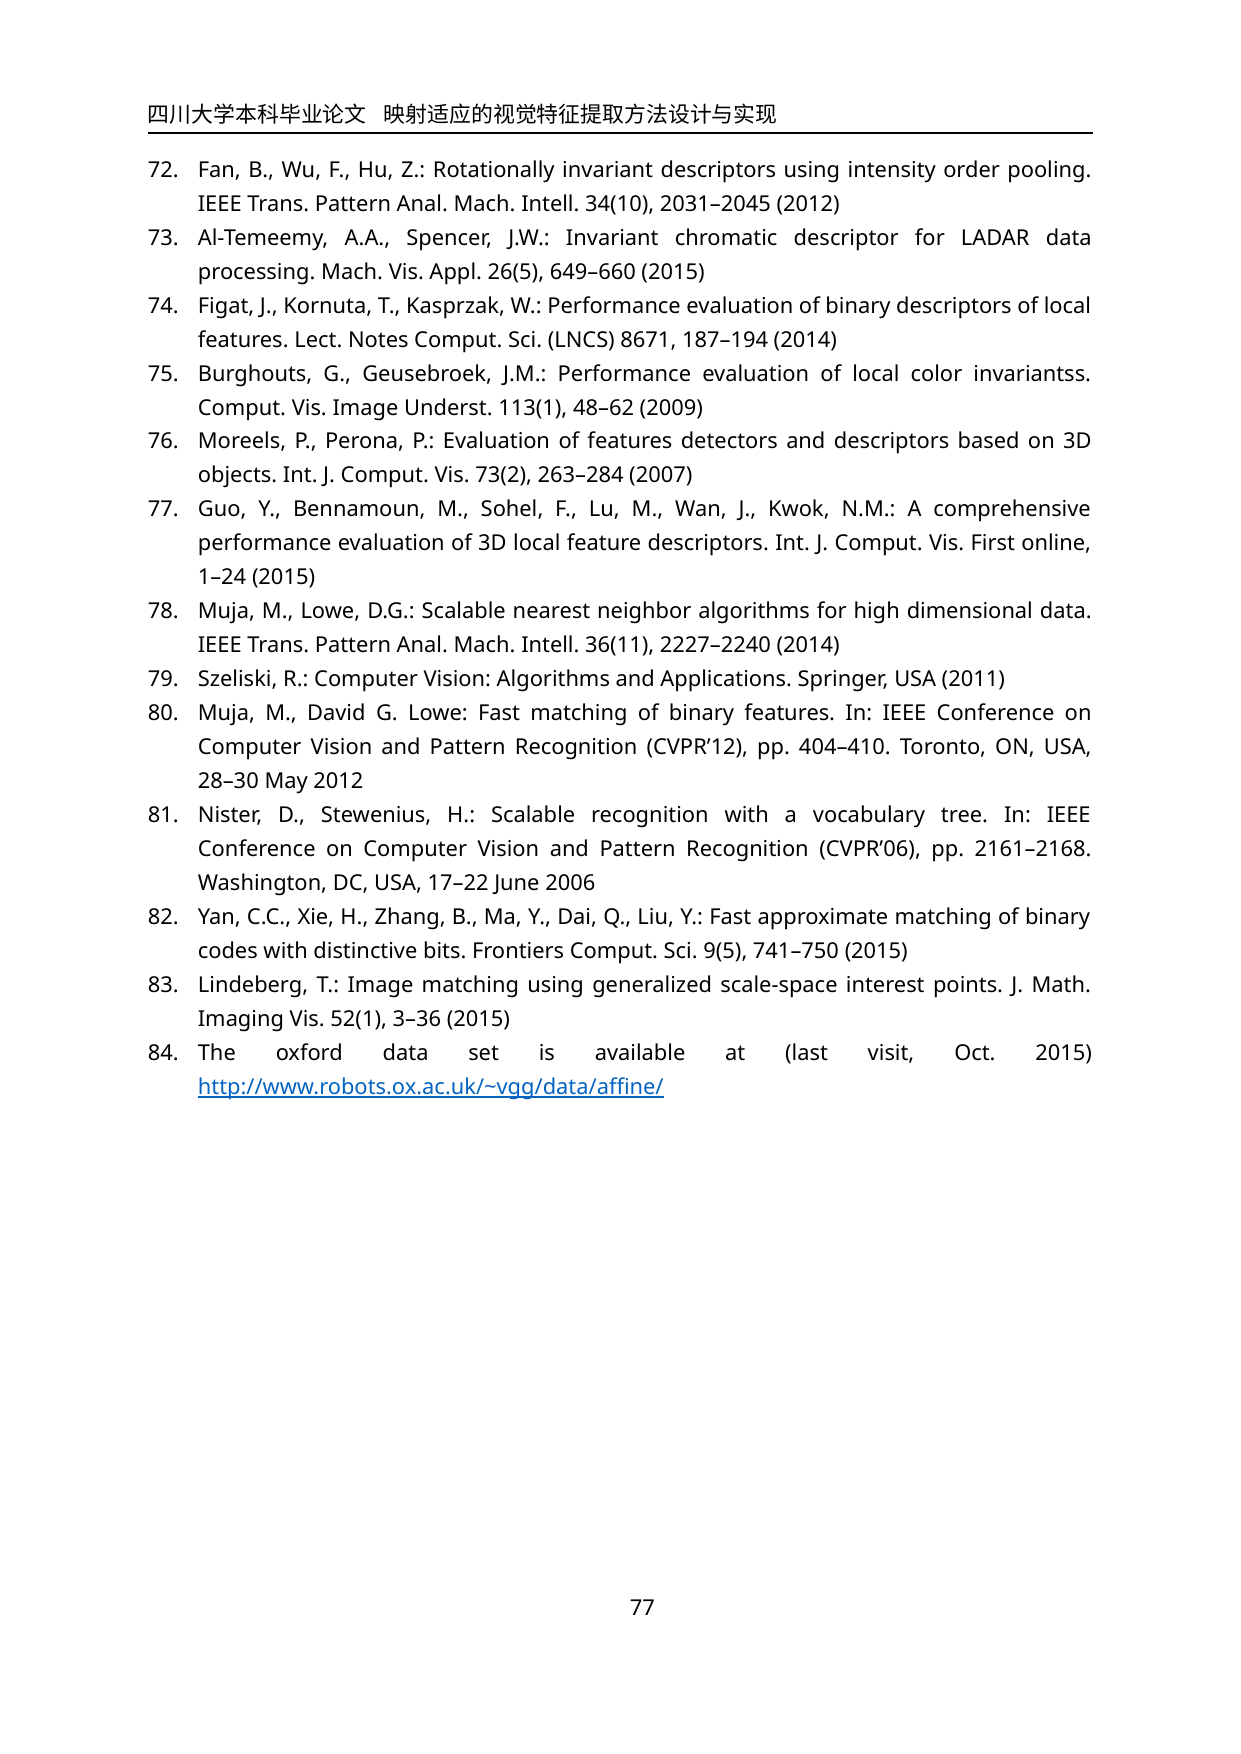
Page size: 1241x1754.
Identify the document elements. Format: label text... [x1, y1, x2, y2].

list Muja, M., David G. Lowe: Fast matching of binary features. In: IEEE Conference on Computer Vision and Pattern Recognition (CVPR’12), pp. 404–410. Toronto, ON, USA, 28–30 May 2012 [148, 695, 1092, 797]
list Burghouts, G., Geusebroek, J.M.: Performance evaluation of local color invariantss. Comput. Vis. Image Underst. 113(1), 48–62 (2009) [148, 356, 1092, 423]
list Nister, D., Stewenius, H.: Scalable recognition with a vocabulary tree. In: IEEE Conference on Computer Vision and Pattern Recognition (CVPR’06), pp. 2161–2168. Washington, DC, USA, 17–22 June 2006 [148, 797, 1092, 899]
list Muja, M., Lowe, D.G.: Scalable nearest neighbor algorithms for high dimensional data. IEEE Trans. Pattern Anal. Mach. Intell. 36(11), 2227–2240 (2014) [148, 593, 1092, 661]
list Moreels, P., Perona, P.: Evaluation of features detectors and descriptors based on 3D objects. Int. J. Comput. Vis. 73(2), 263–284 (2007) [148, 423, 1092, 491]
list Yan, C.C., Xie, H., Zhang, B., Ma, Y., Dai, Q., Liu, Y.: Fast approximate matching of binary codes with distinctive bits. Frontiers Comput. Sci. 9(5), 741–750 (2015) [148, 899, 1092, 967]
list Al-Temeemy, A.A., Spencer, J.W.: Invariant chromatic descriptor for LADAR data processing. Mach. Vis. Appl. 26(5), 649–660 (2015) [148, 220, 1092, 288]
list Lindeberg, T.: Image matching using generalized scale-space interest points. J. Math. Imaging Vis. 52(1), 3–36 (2015) [148, 967, 1092, 1035]
list The oxford data set is available at (last visit, Oct. 2015) http://www.robots.ox.ac.uk/~vgg/data/affine/ [148, 1035, 1092, 1103]
list Guo, Y., Bennamoun, M., Sohel, F., Lu, M., Wan, J., Kwok, N.M.: A comprehensive performance evaluation of 3D local feature descriptors. Int. J. Comput. Vis. First online, 1–24 (2015) [148, 491, 1092, 593]
list Figat, J., Kornuta, T., Kasprzak, W.: Performance evaluation of binary descriptors of local features. Lect. Notes Comput. Sci. (LNCS) 8671, 187–194 (2014) [148, 288, 1092, 356]
list Szeliski, R.: Computer Vision: Algorithms and Applications. Springer, USA (2011) [148, 661, 1092, 695]
list Fan, B., Wu, F., Hu, Z.: Rotationally invariant descriptors using intensity order pooling. IEEE Trans. Pattern Anal. Mach. Intell. 34(10), 2031–2045 (2012) [148, 152, 1092, 220]
